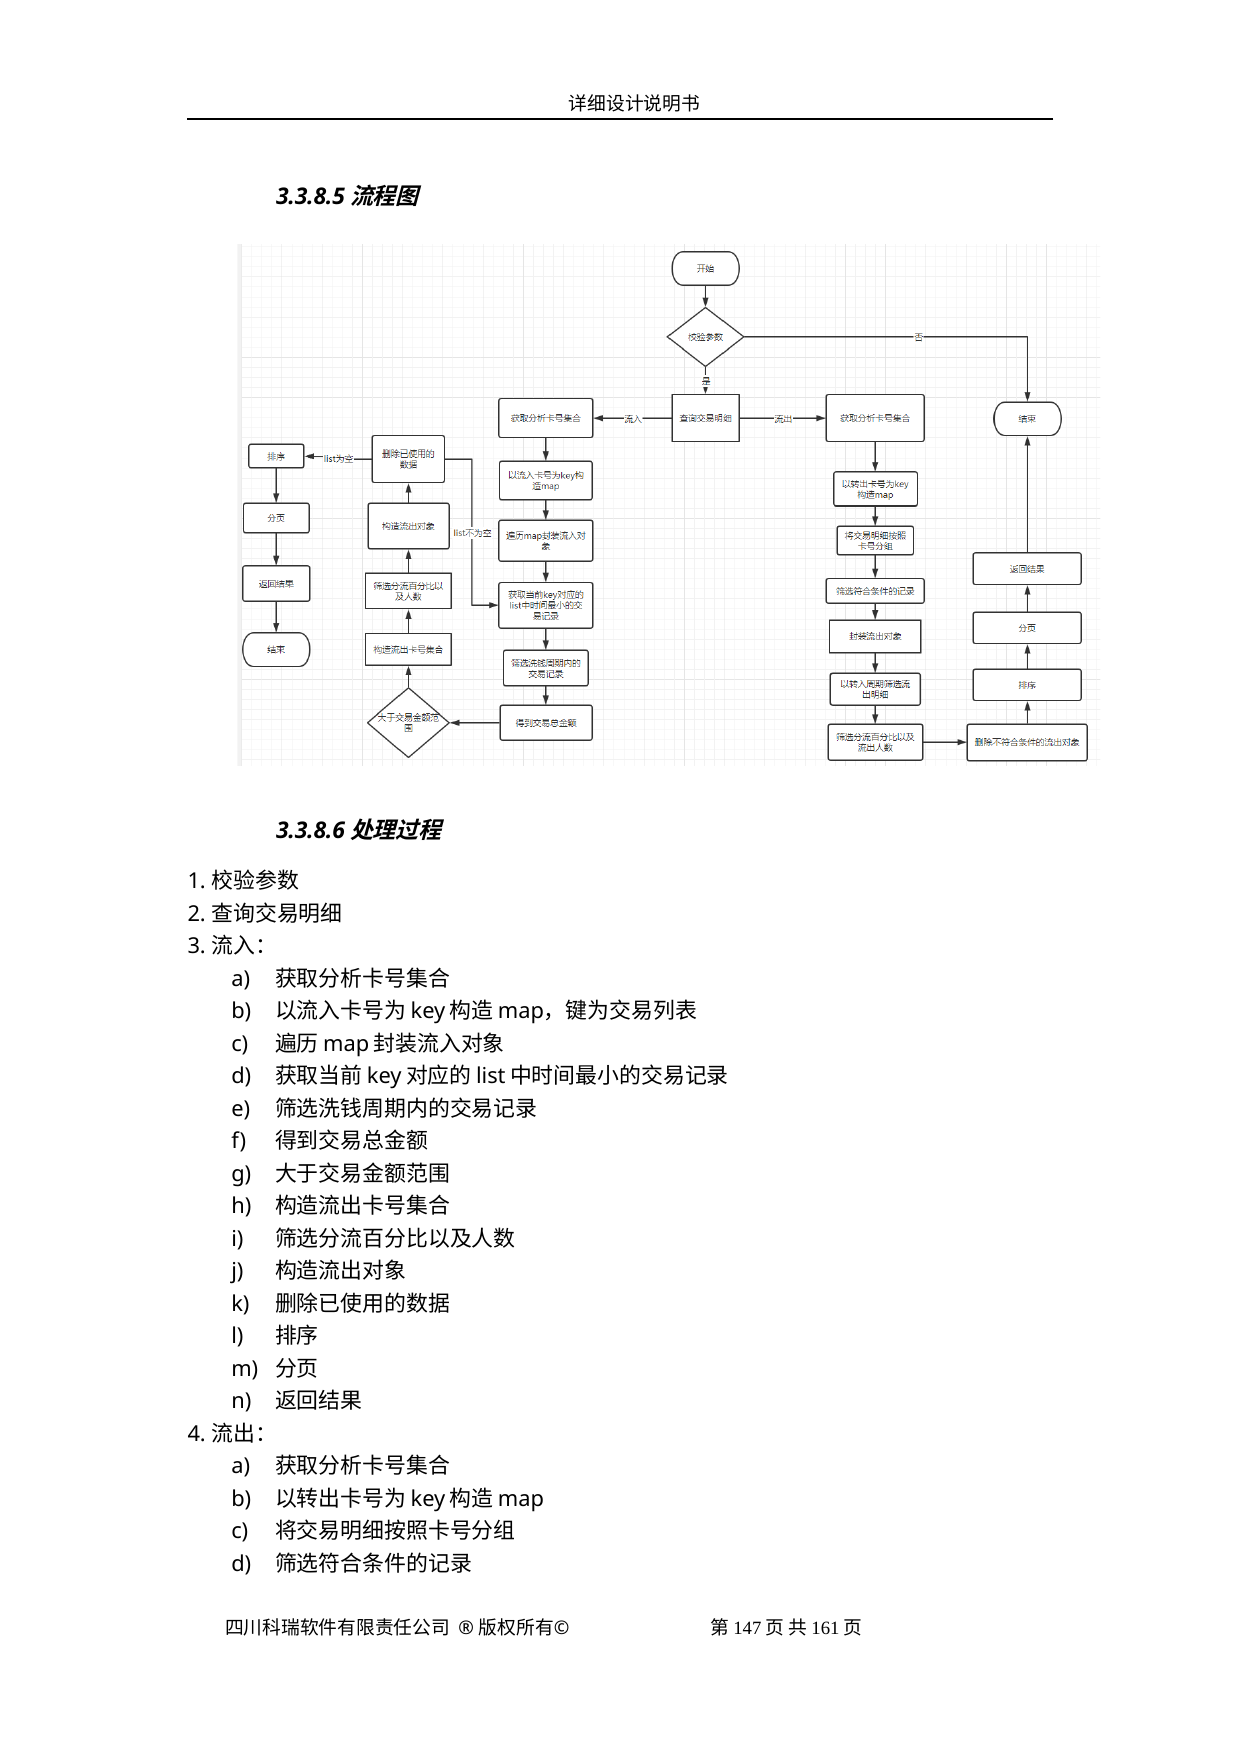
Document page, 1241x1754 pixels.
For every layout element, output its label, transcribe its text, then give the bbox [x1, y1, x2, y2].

list 流入： [187, 928, 1053, 961]
list 流出： [187, 1416, 1053, 1448]
list 以流入卡号为key构造map，键为交易列表 [187, 993, 1053, 1026]
list 删除已使用的数据 [187, 1286, 1053, 1318]
subtitle 流程图 [276, 162, 1053, 227]
list 分页 [187, 1351, 1053, 1383]
list 获取分析卡号集合 [187, 961, 1053, 993]
list 大于交易金额范围 [187, 1156, 1053, 1188]
list 查询交易明细 [187, 896, 1053, 928]
list 筛选洗钱周期内的交易记录 [187, 1091, 1053, 1123]
list 以转出卡号为key构造map [187, 1481, 1053, 1513]
list 筛选分流百分比以及人数 [187, 1221, 1053, 1253]
list 构造流出对象 [187, 1253, 1053, 1286]
list 筛选符合条件的记录 [187, 1546, 1053, 1578]
list 将交易明细按照卡号分组 [187, 1513, 1053, 1546]
list 构造流出卡号集合 [187, 1188, 1053, 1221]
list 遍历map封装流入对象 [187, 1026, 1053, 1058]
list 返回结果 [187, 1383, 1053, 1416]
picture [237, 244, 1101, 766]
subtitle 处理过程 [276, 796, 1053, 861]
list 获取分析卡号集合 [187, 1448, 1053, 1481]
list 获取当前key对应的list中时间最小的交易记录 [187, 1058, 1053, 1091]
list 排序 [187, 1318, 1053, 1351]
list 校验参数 [187, 863, 1053, 896]
list 得到交易总金额 [187, 1123, 1053, 1156]
